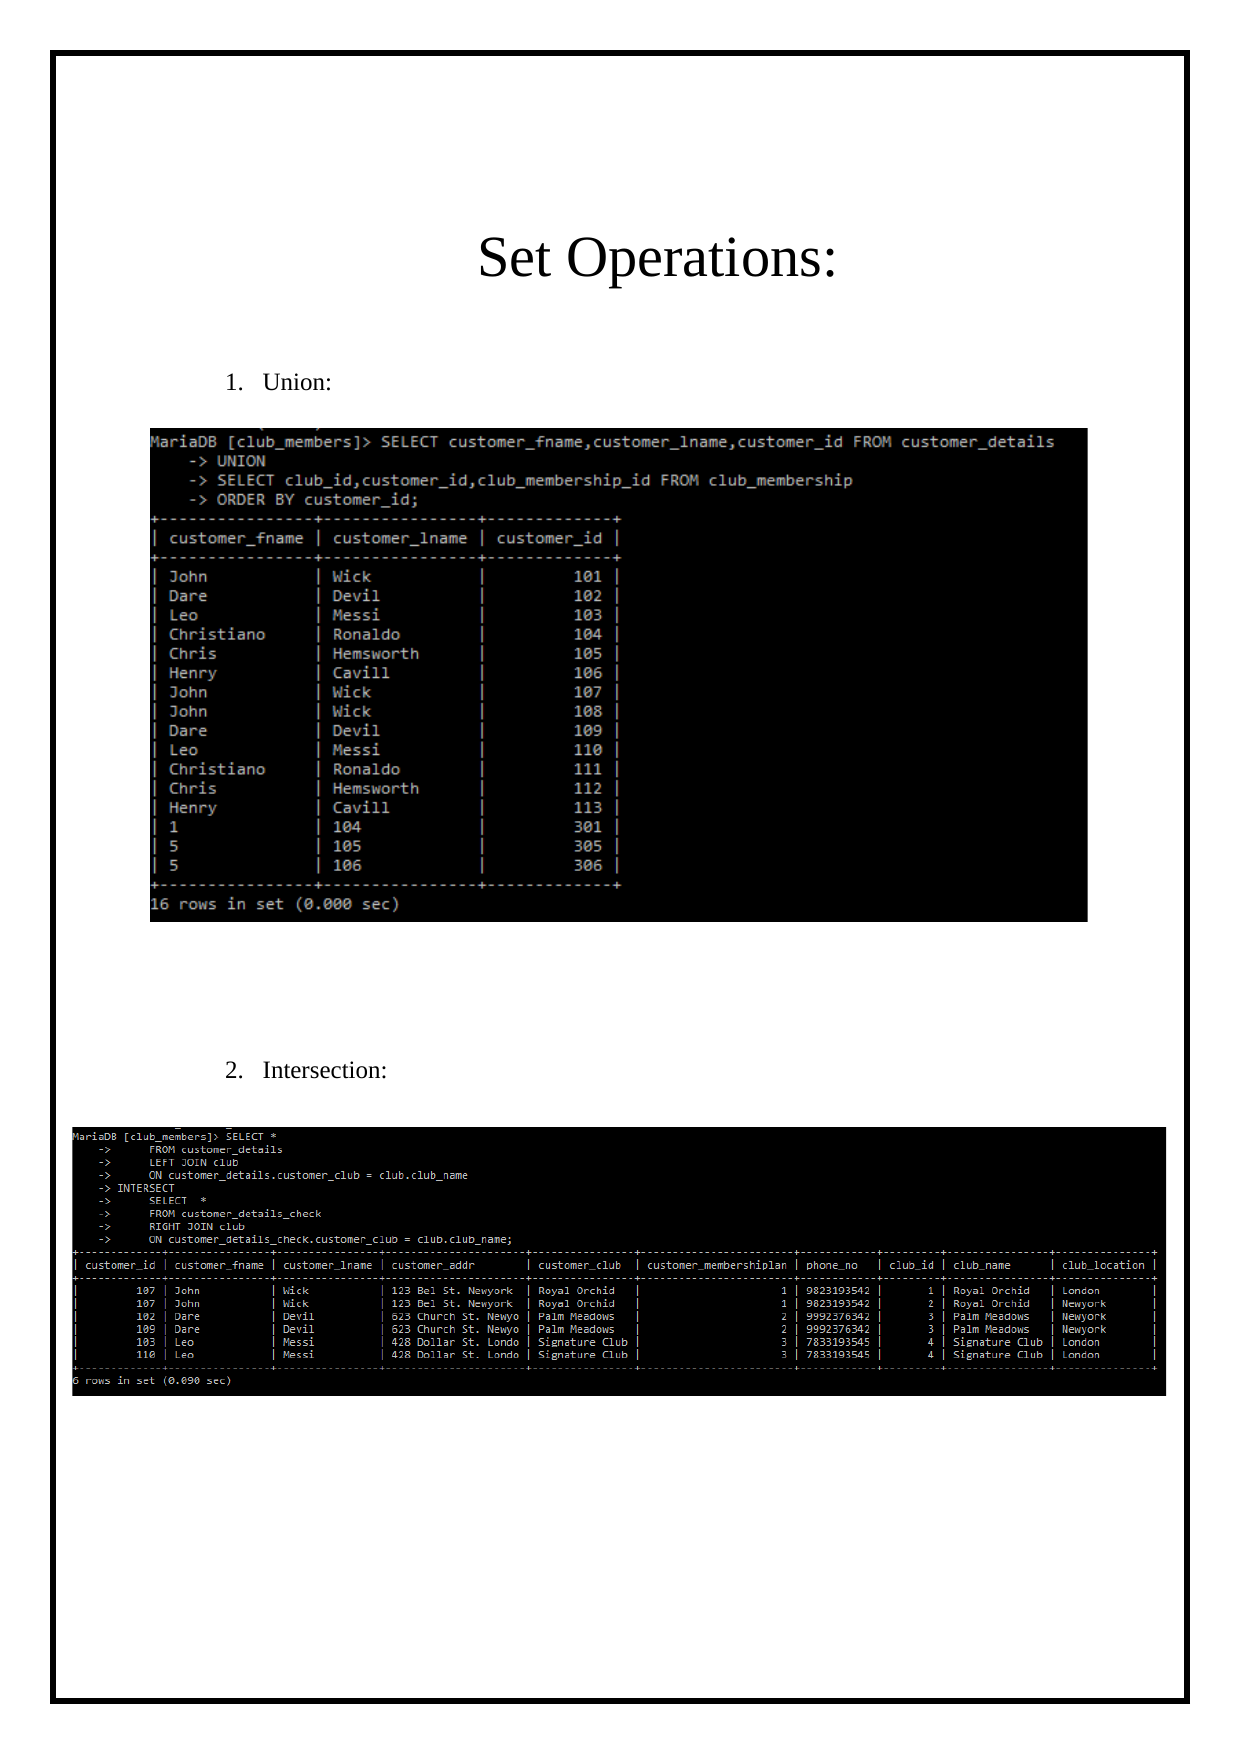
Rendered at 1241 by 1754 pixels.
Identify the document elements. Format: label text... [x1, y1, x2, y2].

list Intersection: [225, 1055, 1090, 1083]
list Set Operations: [225, 222, 1090, 289]
picture [150, 428, 1087, 922]
picture [72, 1127, 1166, 1396]
list Union: [225, 367, 1090, 396]
